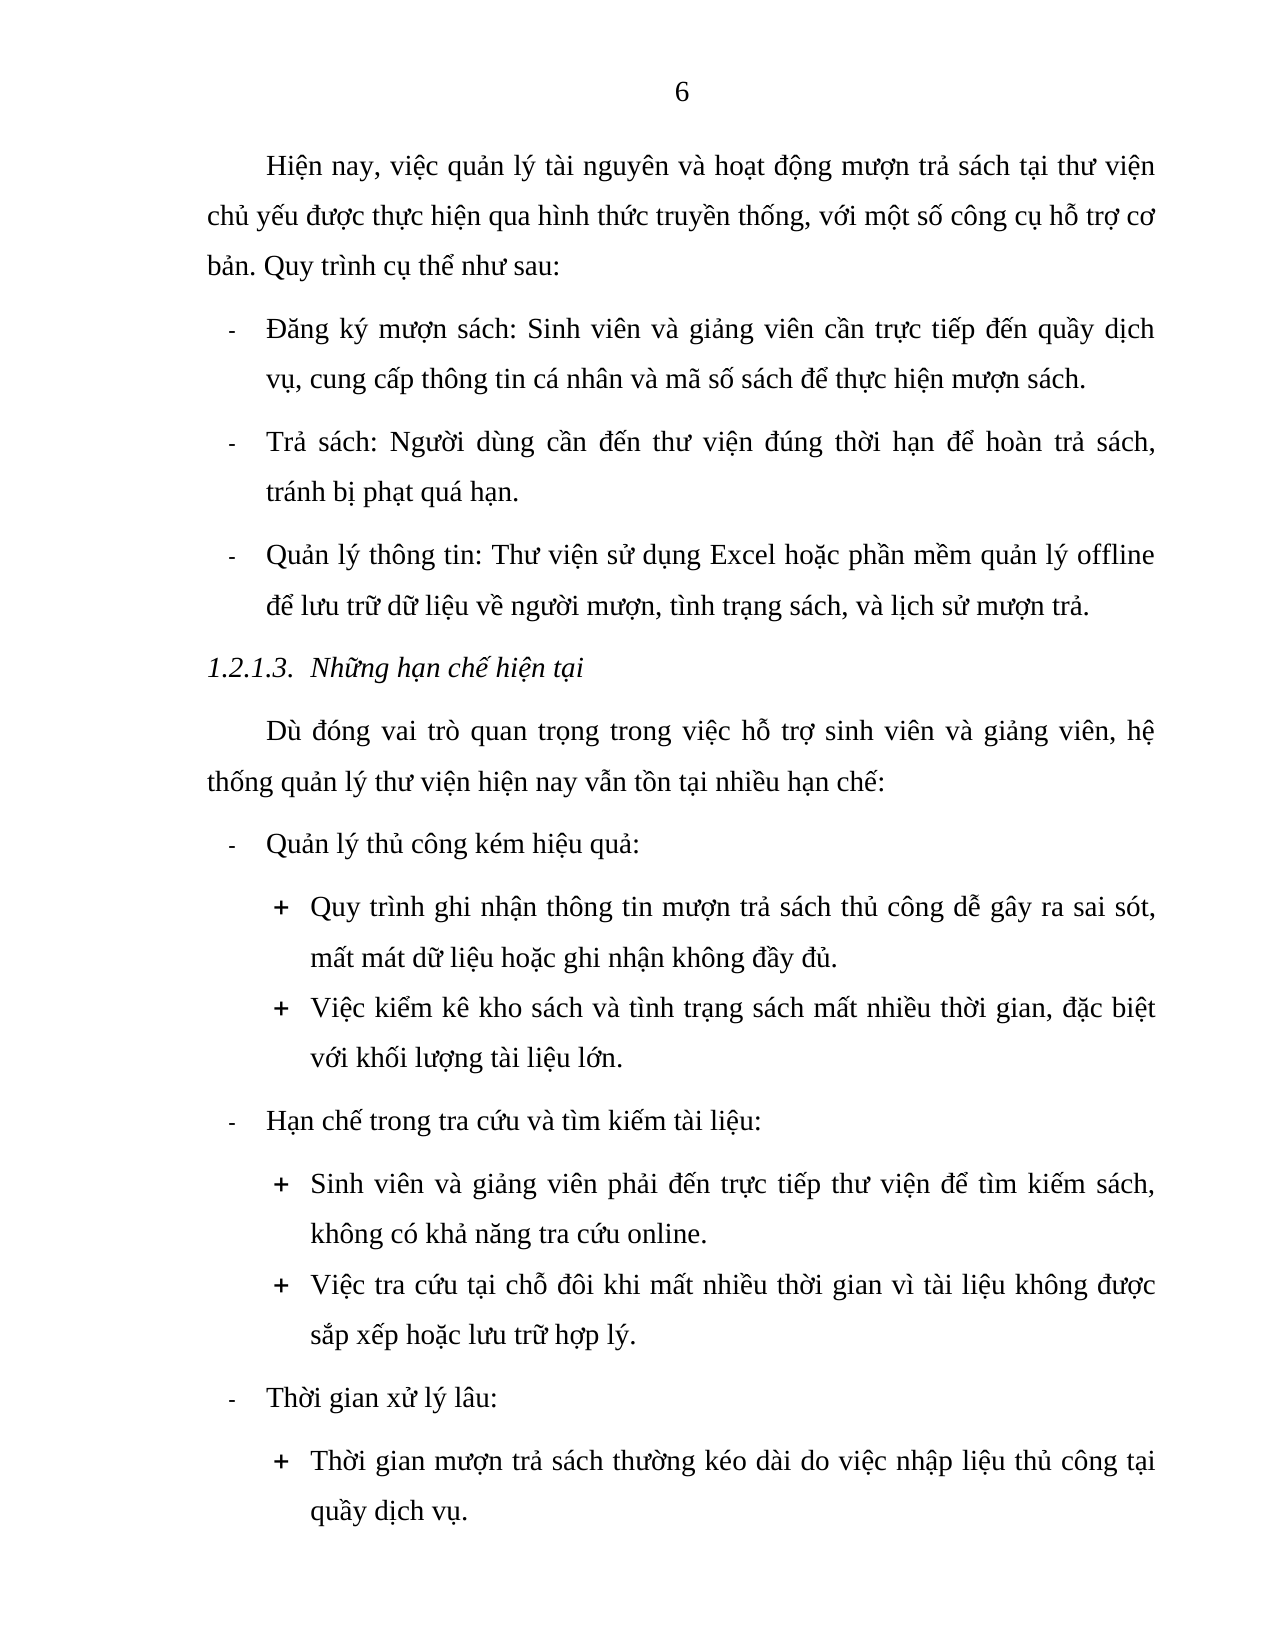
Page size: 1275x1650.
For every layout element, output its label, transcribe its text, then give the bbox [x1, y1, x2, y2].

text Hiện nay, việc quản lý tài nguyên và hoạt động mượn trả sách tại thư viện chủ yếu được thực hiện qua hình thức truyền thống, với một số công cụ hỗ trợ cơ bản. Quy trình cụ thể như sau: [207, 148, 1157, 282]
text Thời gian mượn trả sách thường kéo dài do việc nhập liệu thủ công tại quầy dịch vụ. [273, 1443, 1157, 1527]
text Quản lý thông tin: Thư viện sử dụng Excel hoặc phần mềm quản lý offline để lưu trữ dữ liệu về người mượn, tình trạng sách, và lịch sử mượn trả. [228, 537, 1157, 621]
text Hạn chế trong tra cứu và tìm kiếm tài liệu: [228, 1103, 1157, 1137]
text Thời gian xử lý lâu: [228, 1380, 1157, 1413]
text Việc kiểm kê kho sách và tình trạng sách mất nhiều thời gian, đặc biệt với khối lượng tài liệu lớn. [273, 990, 1157, 1074]
subtitle Những hạn chế hiện tại [207, 651, 1157, 684]
text Quản lý thủ công kém hiệu quả: [228, 826, 1157, 860]
text Trả sách: Người dùng cần đến thư viện đúng thời hạn để hoàn trả sách, tránh bị phạt quá hạn. [228, 424, 1157, 508]
text Đăng ký mượn sách: Sinh viên và giảng viên cần trực tiếp đến quầy dịch vụ, cung cấp thông tin cá nhân và mã số sách để thực hiện mượn sách. [228, 311, 1157, 395]
text Sinh viên và giảng viên phải đến trực tiếp thư viện để tìm kiếm sách, không có khả năng tra cứu online. [273, 1166, 1157, 1250]
text Việc tra cứu tại chỗ đôi khi mất nhiều thời gian vì tài liệu không được sắp xếp hoặc lưu trữ hợp lý. [273, 1267, 1157, 1351]
text Dù đóng vai trò quan trọng trong việc hỗ trợ sinh viên và giảng viên, hệ thống quản lý thư viện hiện nay vẫn tồn tại nhiều hạn chế: [207, 713, 1157, 797]
text Quy trình ghi nhận thông tin mượn trả sách thủ công dễ gây ra sai sót, mất mát dữ liệu hoặc ghi nhận không đầy đủ. [273, 889, 1157, 973]
